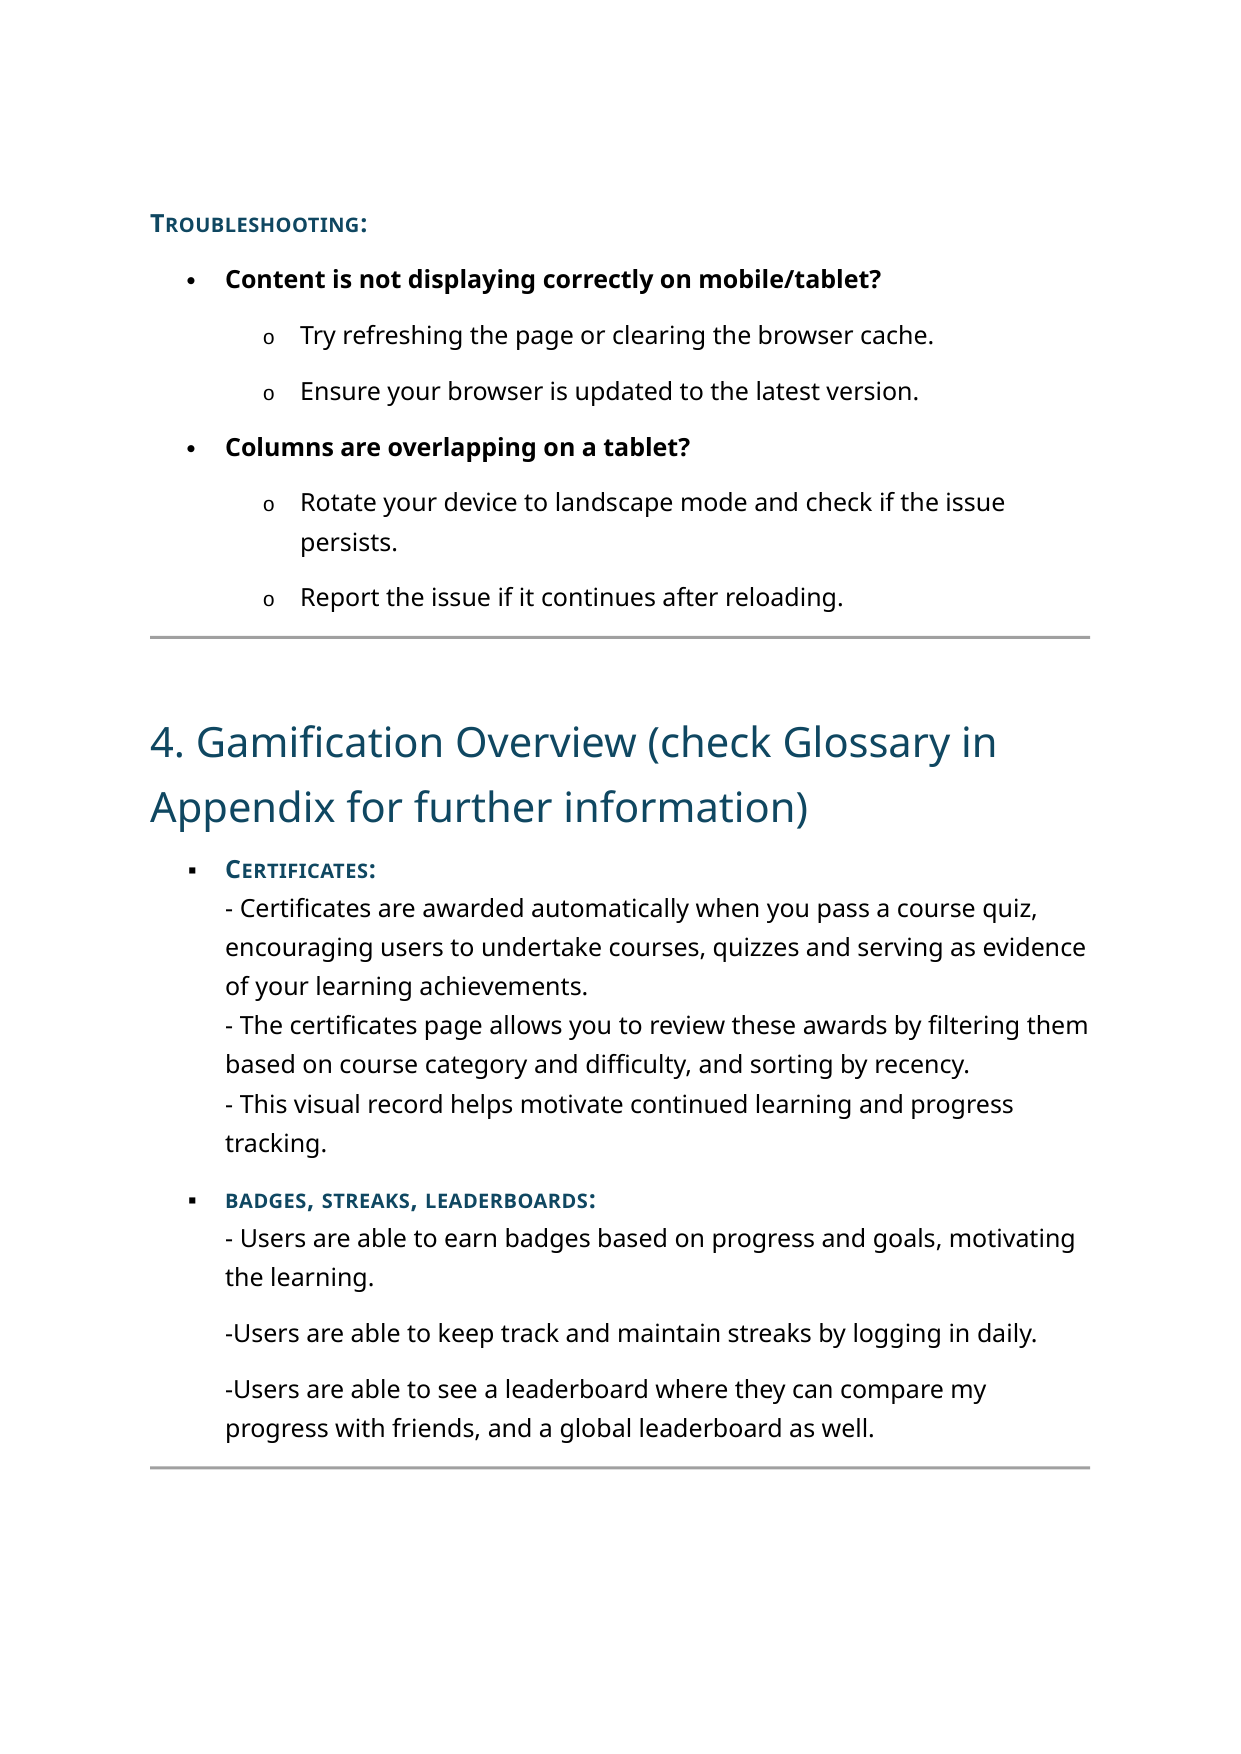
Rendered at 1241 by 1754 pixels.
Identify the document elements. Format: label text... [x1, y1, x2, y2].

list Certificates: - Certificates are awarded automatically when you pass a course quiz, encouraging users to undertake courses, quizzes and serving as evidence of your learning achievements. - The certificates page allows you to review these awards by filtering them based on course category and difficulty, and sorting by recency. - This visual record helps motivate continued learning and progress tracking. [187, 851, 1090, 1159]
list Ensure your browser is updated to the latest version. [262, 373, 1090, 407]
list badges, streaks, leaderboards: - Users are able to earn badges based on progress and goals, motivating the learning. [187, 1181, 1090, 1294]
text -Users are able to keep track and maintain streaks by logging in daily. [225, 1315, 1090, 1349]
list Columns are overlapping on a tablet? [187, 429, 1090, 463]
text Troubleshooting: [150, 206, 1090, 240]
text -Users are able to see a leaderboard where they can compare my progress with friends, and a global leaderboard as well. [225, 1371, 1090, 1444]
list Try refreshing the page or clearing the browser cache. [262, 317, 1090, 352]
list Rotate your device to landscape mode and check if the issue persists. [262, 485, 1090, 558]
list Report the issue if it continues after reloading. [262, 580, 1090, 614]
subtitle 4. Gamification Overview (check Glossary in Appendix for further information) [150, 712, 1090, 834]
list Content is not displaying correctly on mobile/tablet? [187, 262, 1090, 296]
